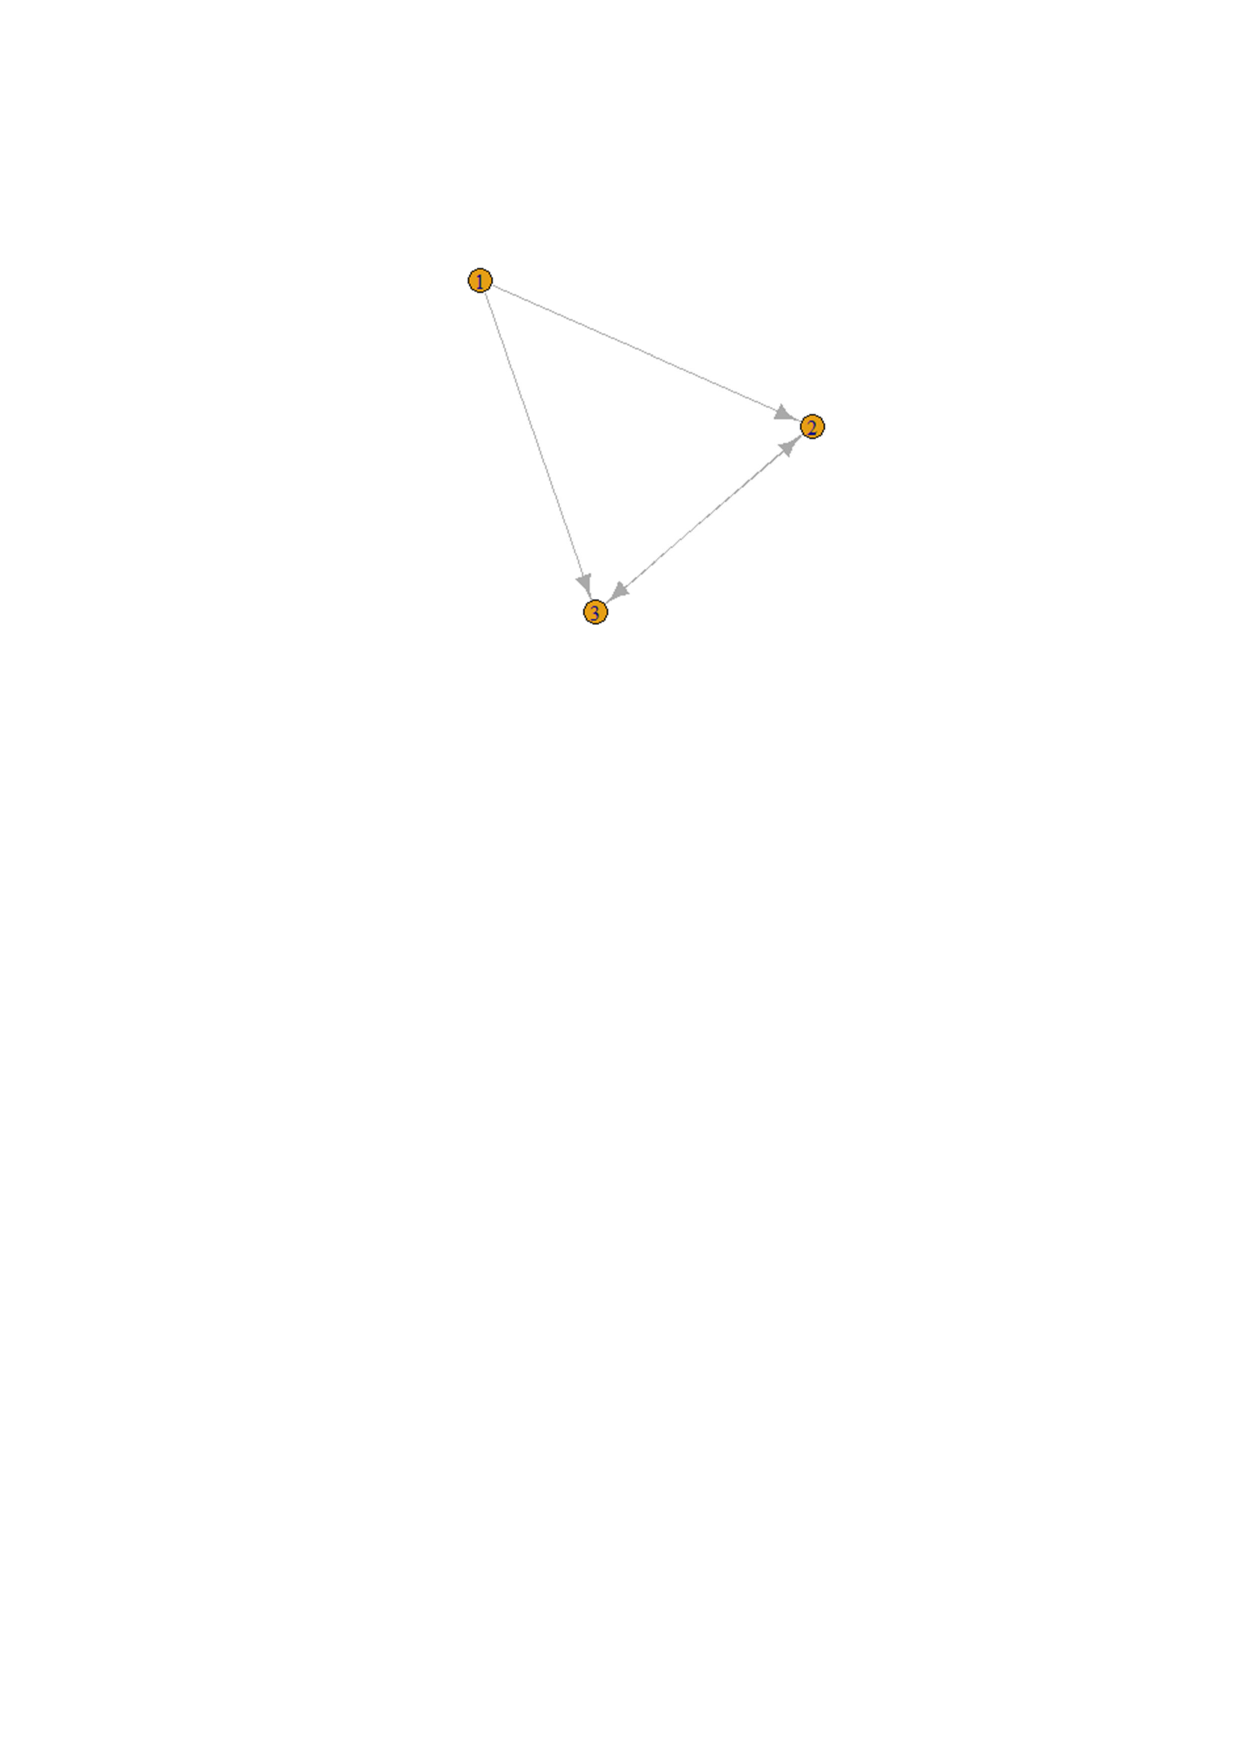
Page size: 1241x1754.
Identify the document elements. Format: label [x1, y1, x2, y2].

picture [149, 150, 1092, 768]
